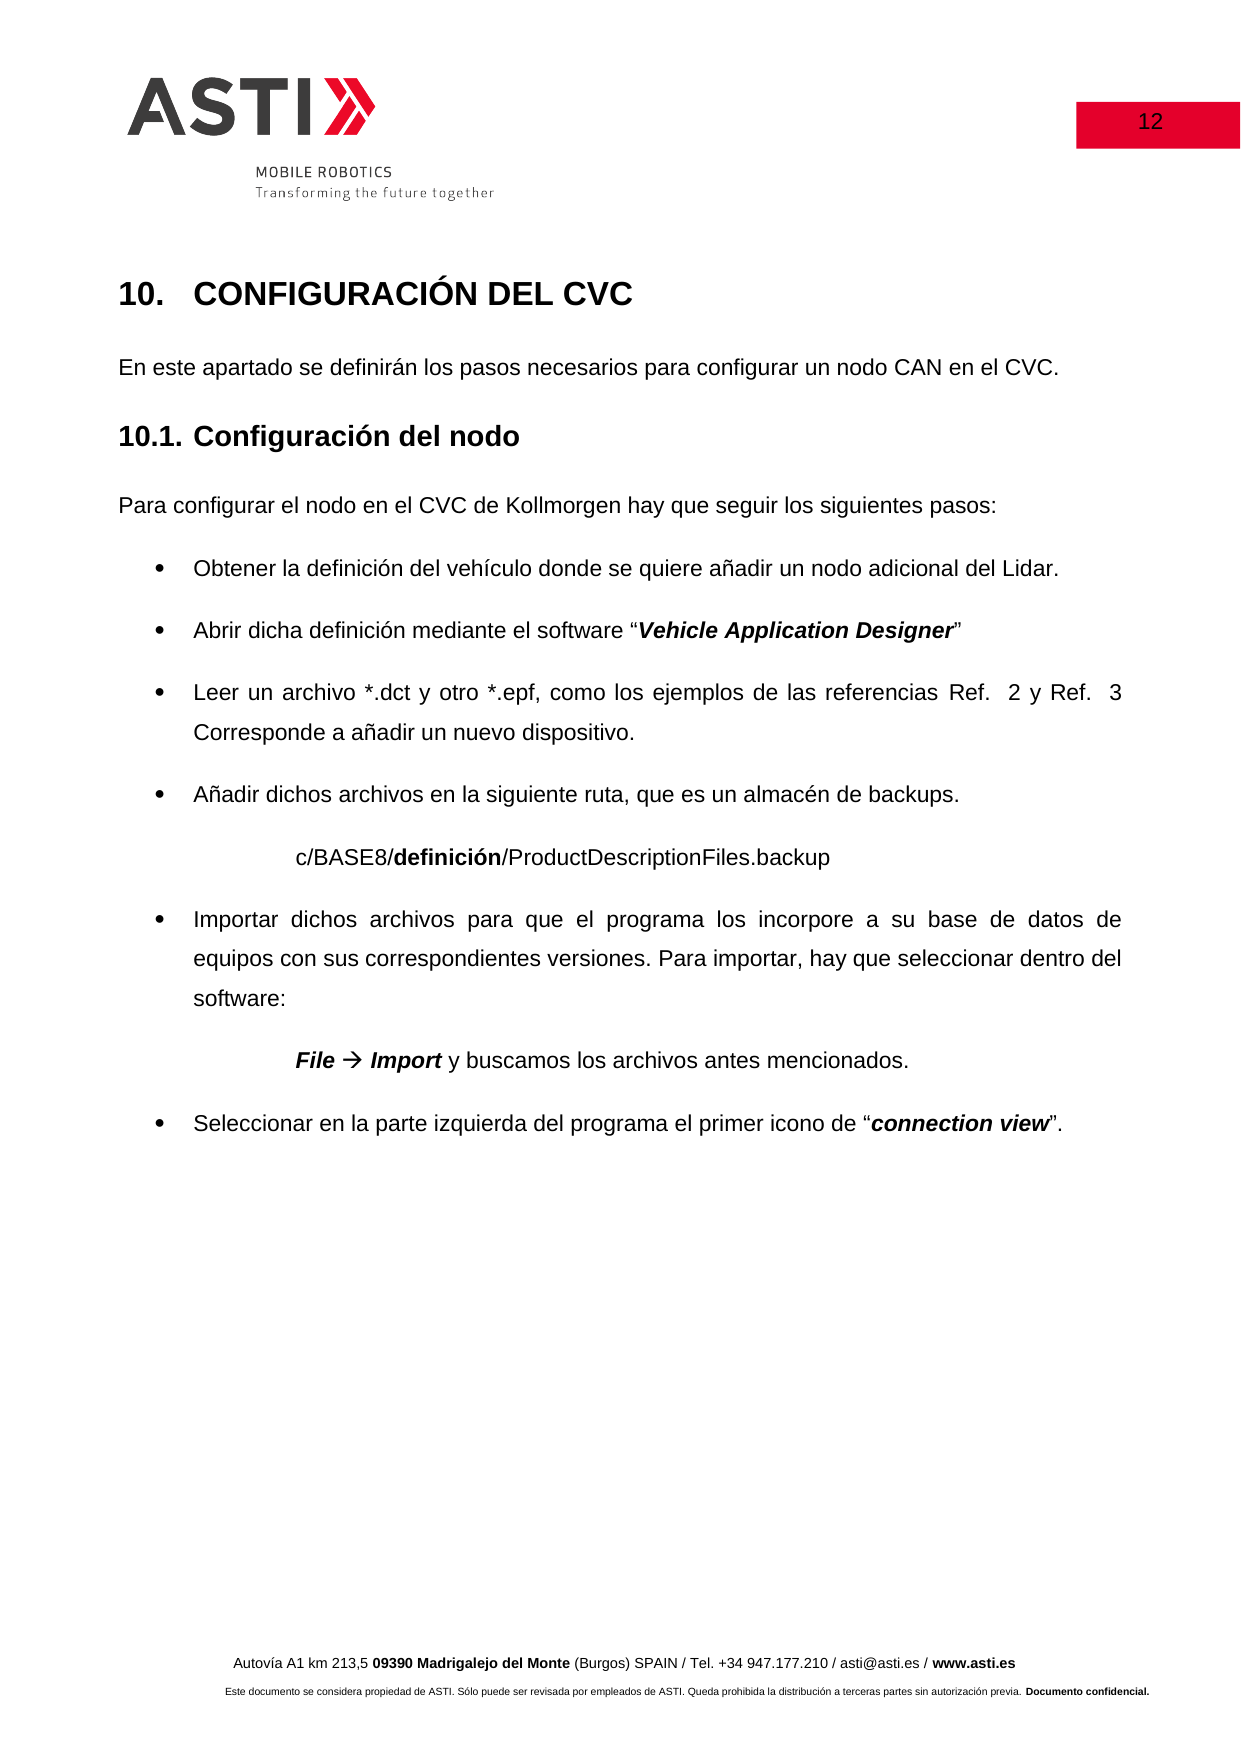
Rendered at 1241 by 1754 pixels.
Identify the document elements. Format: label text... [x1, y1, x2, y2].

list Obtener la definición del vehículo donde se quiere añadir un nodo adicional del Lidar. [156, 554, 1122, 581]
list Seleccionar en la parte izquierda del programa el primer icono de “connection view”. [156, 1110, 1122, 1136]
picture [117, 59, 510, 221]
list Leer un archivo *.dct y otro *.epf, como los ejemplos de las referencias Ref. 2 y Ref. 3 Corresponde a añadir un nuevo dispositivo. [156, 679, 1122, 745]
list Añadir dichos archivos en la siguiente ruta, que es un almacén de backups. [156, 781, 1122, 807]
subtitle CONFIGURACIÓN DEL CVC [118, 274, 1122, 312]
text Para configurar el nodo en el CVC de Kollmorgen hay que seguir los siguientes pasos: [118, 492, 1122, 518]
list Importar dichos archivos para que el programa los incorpore a su base de datos de equipos con sus correspondientes versiones. Para importar, hay que seleccionar dentro del software: [156, 906, 1122, 1011]
text En este apartado se definirán los pasos necesarios para configurar un nodo CAN en el CVC. [118, 354, 1122, 381]
subtitle Configuración del nodo [118, 419, 1122, 452]
list Abrir dicha definición mediante el software “Vehicle Application Designer” [156, 617, 1122, 643]
text File Import y buscamos los archivos antes mencionados. [193, 1047, 1122, 1074]
text c/BASE8/definición/ProductDescriptionFiles.backup [193, 843, 1122, 870]
